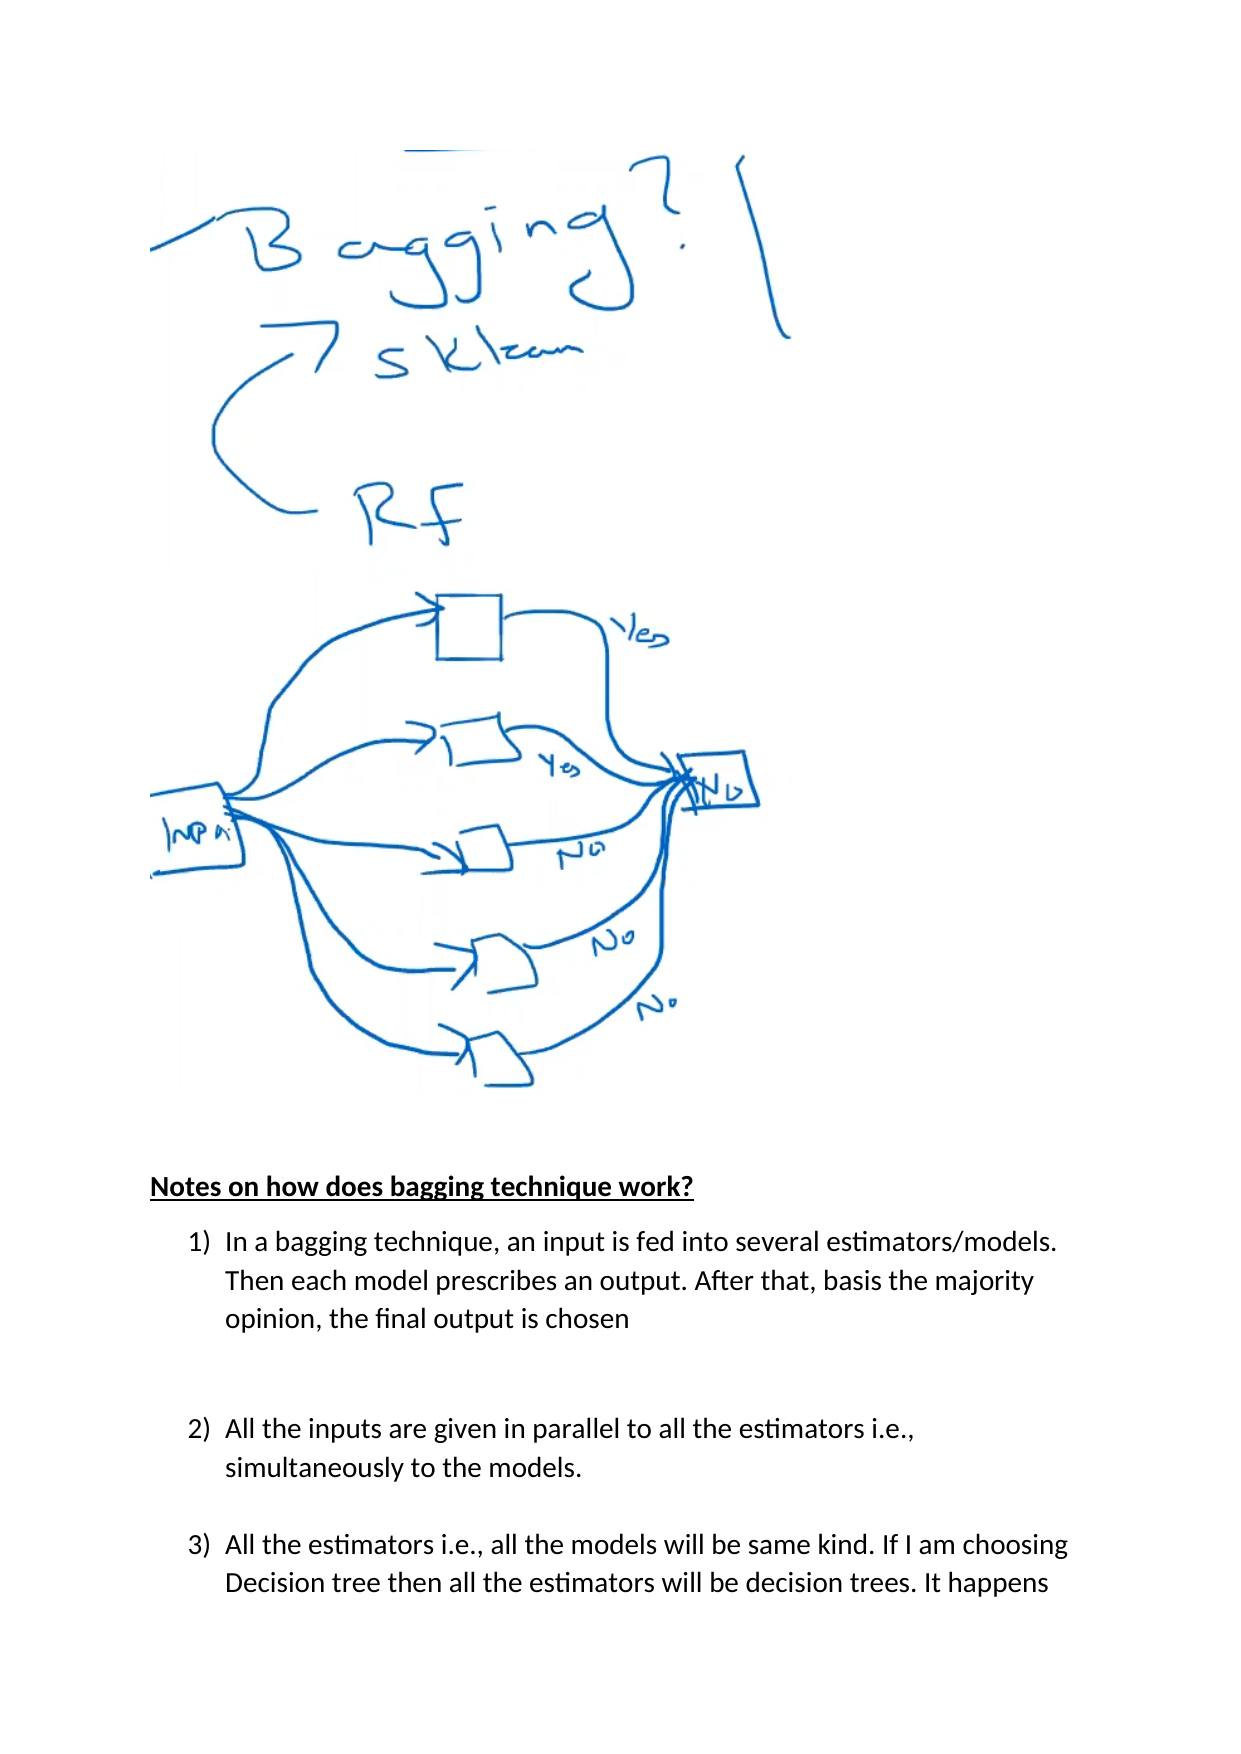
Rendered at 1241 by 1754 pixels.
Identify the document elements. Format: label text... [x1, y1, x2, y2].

list In a bagging technique, an input is fed into several estimators/models. Then each model prescribes an output. After that, basis the majority opinion, the final output is chosen [187, 1223, 1090, 1336]
list All the inputs are given in parallel to all the estimators i.e., simultaneously to the models. [187, 1411, 1090, 1484]
text Notes on how does bagging technique work? [150, 1168, 1090, 1204]
picture [150, 150, 794, 1094]
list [187, 1526, 1090, 1600]
